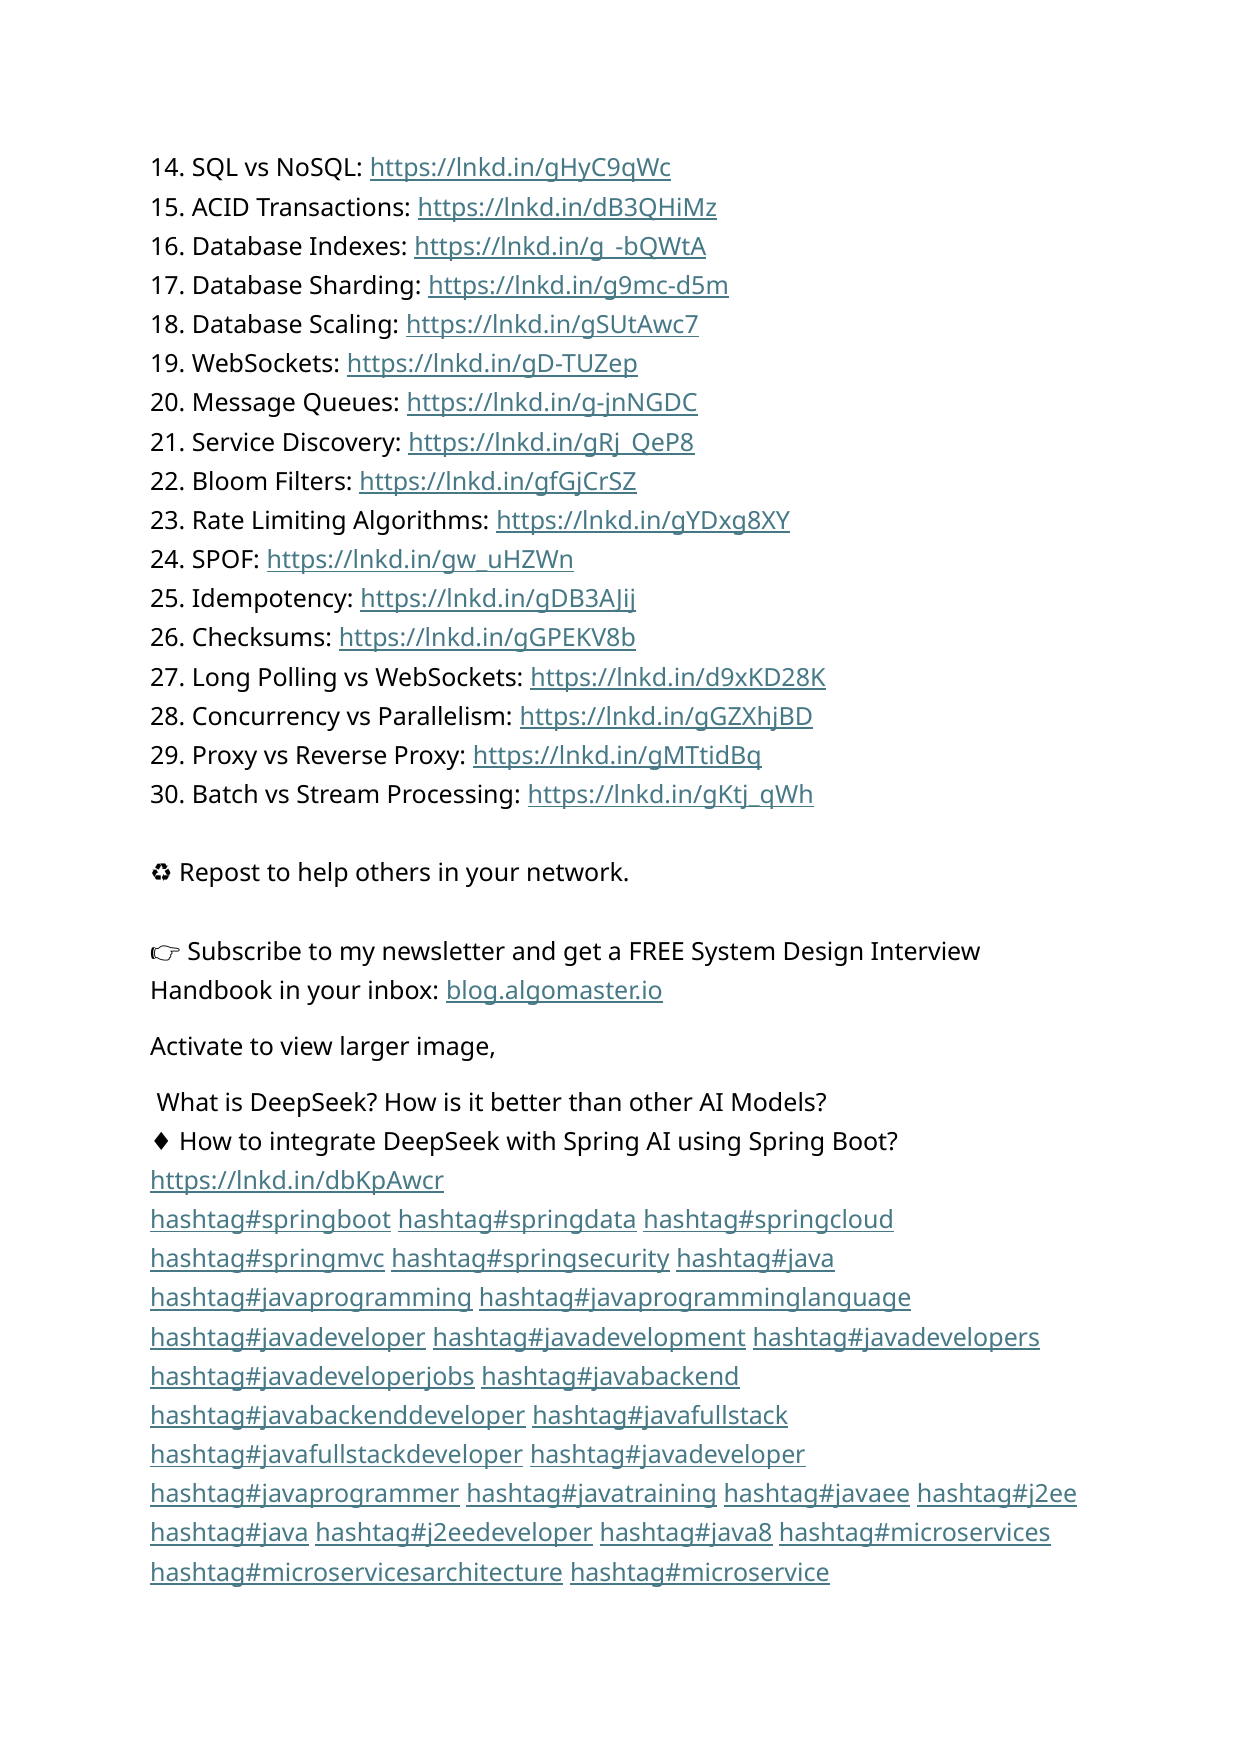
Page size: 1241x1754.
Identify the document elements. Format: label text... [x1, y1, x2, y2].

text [150, 150, 1090, 1007]
text Activate to view larger image, [150, 1028, 1090, 1062]
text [150, 1084, 1090, 1588]
